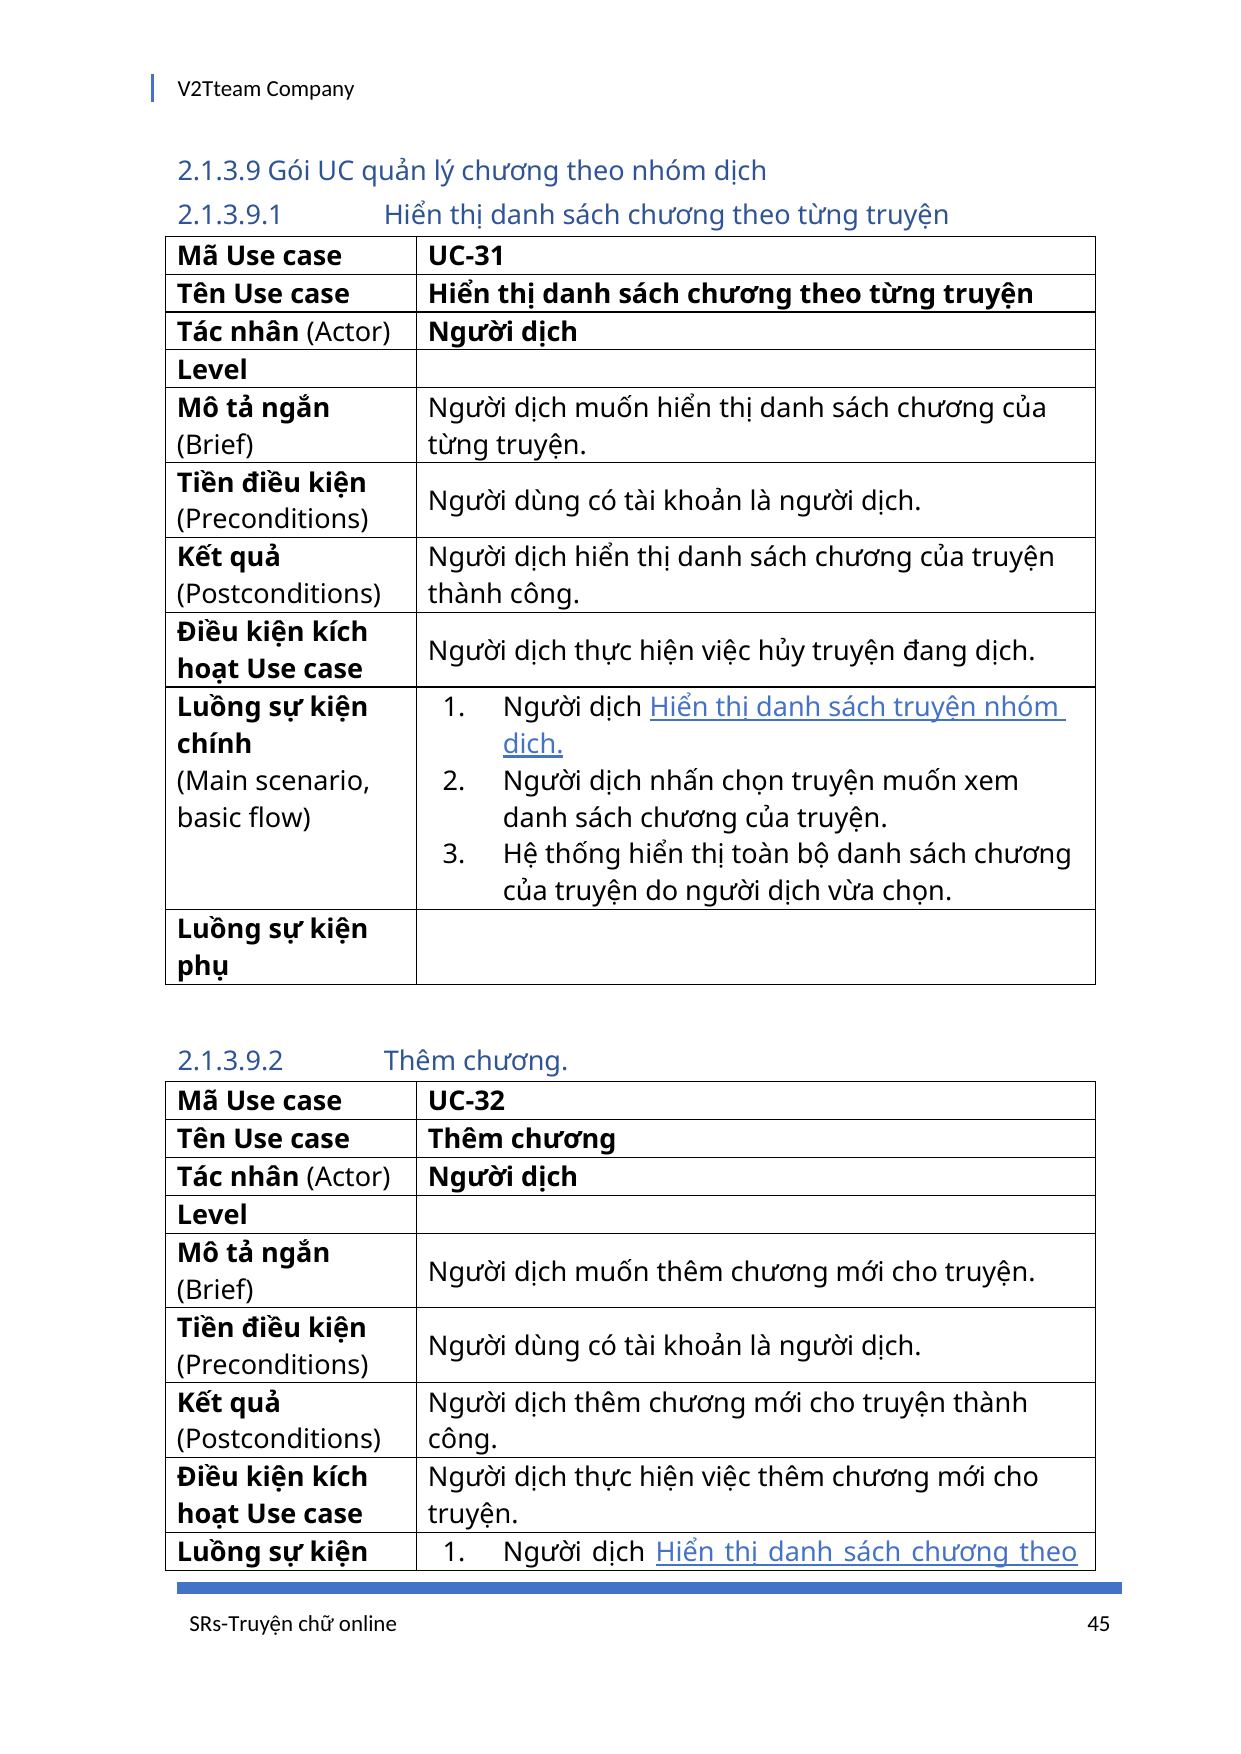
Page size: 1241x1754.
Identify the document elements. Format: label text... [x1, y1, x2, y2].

subtitle Hiển thị danh sách chương theo từng truyện [177, 196, 1122, 233]
table_cell Level [166, 1196, 416, 1232]
table_cell [417, 350, 1095, 387]
table_cell Điều kiện kích hoạt Use case [166, 613, 416, 686]
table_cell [166, 1533, 416, 1569]
table_header Mã Use case [166, 237, 416, 273]
table_cell Người dịch thực hiện việc hủy truyện đang dịch. [417, 613, 1095, 686]
table_cell Thêm chương [417, 1120, 1095, 1157]
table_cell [417, 1533, 1095, 1569]
table_cell Tên Use case [166, 275, 416, 311]
table_cell Hiển thị danh sách chương theo từng truyện [417, 275, 1095, 311]
table_cell Người dịch muốn hiển thị danh sách chương của từng truyện. [417, 388, 1095, 462]
table_cell Tiền điều kiện (Preconditions) [166, 463, 416, 537]
table_cell Người dịch thêm chương mới cho truyện thành công. [417, 1383, 1095, 1457]
table_cell [417, 1196, 1095, 1232]
table_cell Người dịch [417, 313, 1095, 349]
table_header UC-32 [417, 1082, 1095, 1119]
table_cell Mô tả ngắn (Brief) [166, 1234, 416, 1307]
table_cell Người dịch [417, 1158, 1095, 1194]
subtitle Gói UC quản lý chương theo nhóm dịch [177, 152, 1122, 189]
subtitle Thêm chương. [177, 1041, 1122, 1078]
table_cell Điều kiện kích hoạt Use case [166, 1458, 416, 1532]
table_header Mã Use case [166, 1082, 416, 1119]
table_cell Kết quả (Postconditions) [166, 1383, 416, 1457]
table_cell Người dịch hiển thị danh sách chương của truyện thành công. [417, 538, 1095, 612]
table_cell Level [166, 350, 416, 387]
table_cell Mô tả ngắn (Brief) [166, 388, 416, 462]
table_cell [417, 910, 1095, 983]
table_cell Luồng sự kiện chính (Main scenario, basic flow) [166, 688, 416, 909]
table_cell Người dịch muốn thêm chương mới cho truyện. [417, 1234, 1095, 1307]
table_cell Người dùng có tài khoản là người dịch. [417, 463, 1095, 537]
table_cell Kết quả (Postconditions) [166, 538, 416, 612]
table_cell Người dịch Hiển thị danh sách truyện nhóm dịch. Người dịch nhấn chọn truyện muốn xem danh sách chương của truyện. Hệ thống hiển thị toàn bộ danh sách chương của truyện do người dịch vừa chọn. [417, 688, 1095, 909]
table_cell Người dùng có tài khoản là người dịch. [417, 1308, 1095, 1382]
table_cell Tên Use case [166, 1120, 416, 1157]
table_header UC-31 [417, 237, 1095, 273]
table_cell Tiền điều kiện (Preconditions) [166, 1308, 416, 1382]
table_cell Tác nhân (Actor) [166, 1158, 416, 1194]
table_cell Tác nhân (Actor) [166, 313, 416, 349]
table_cell Luồng sự kiện phụ [166, 910, 416, 983]
table_cell Người dịch thực hiện việc thêm chương mới cho truyện. [417, 1458, 1095, 1532]
